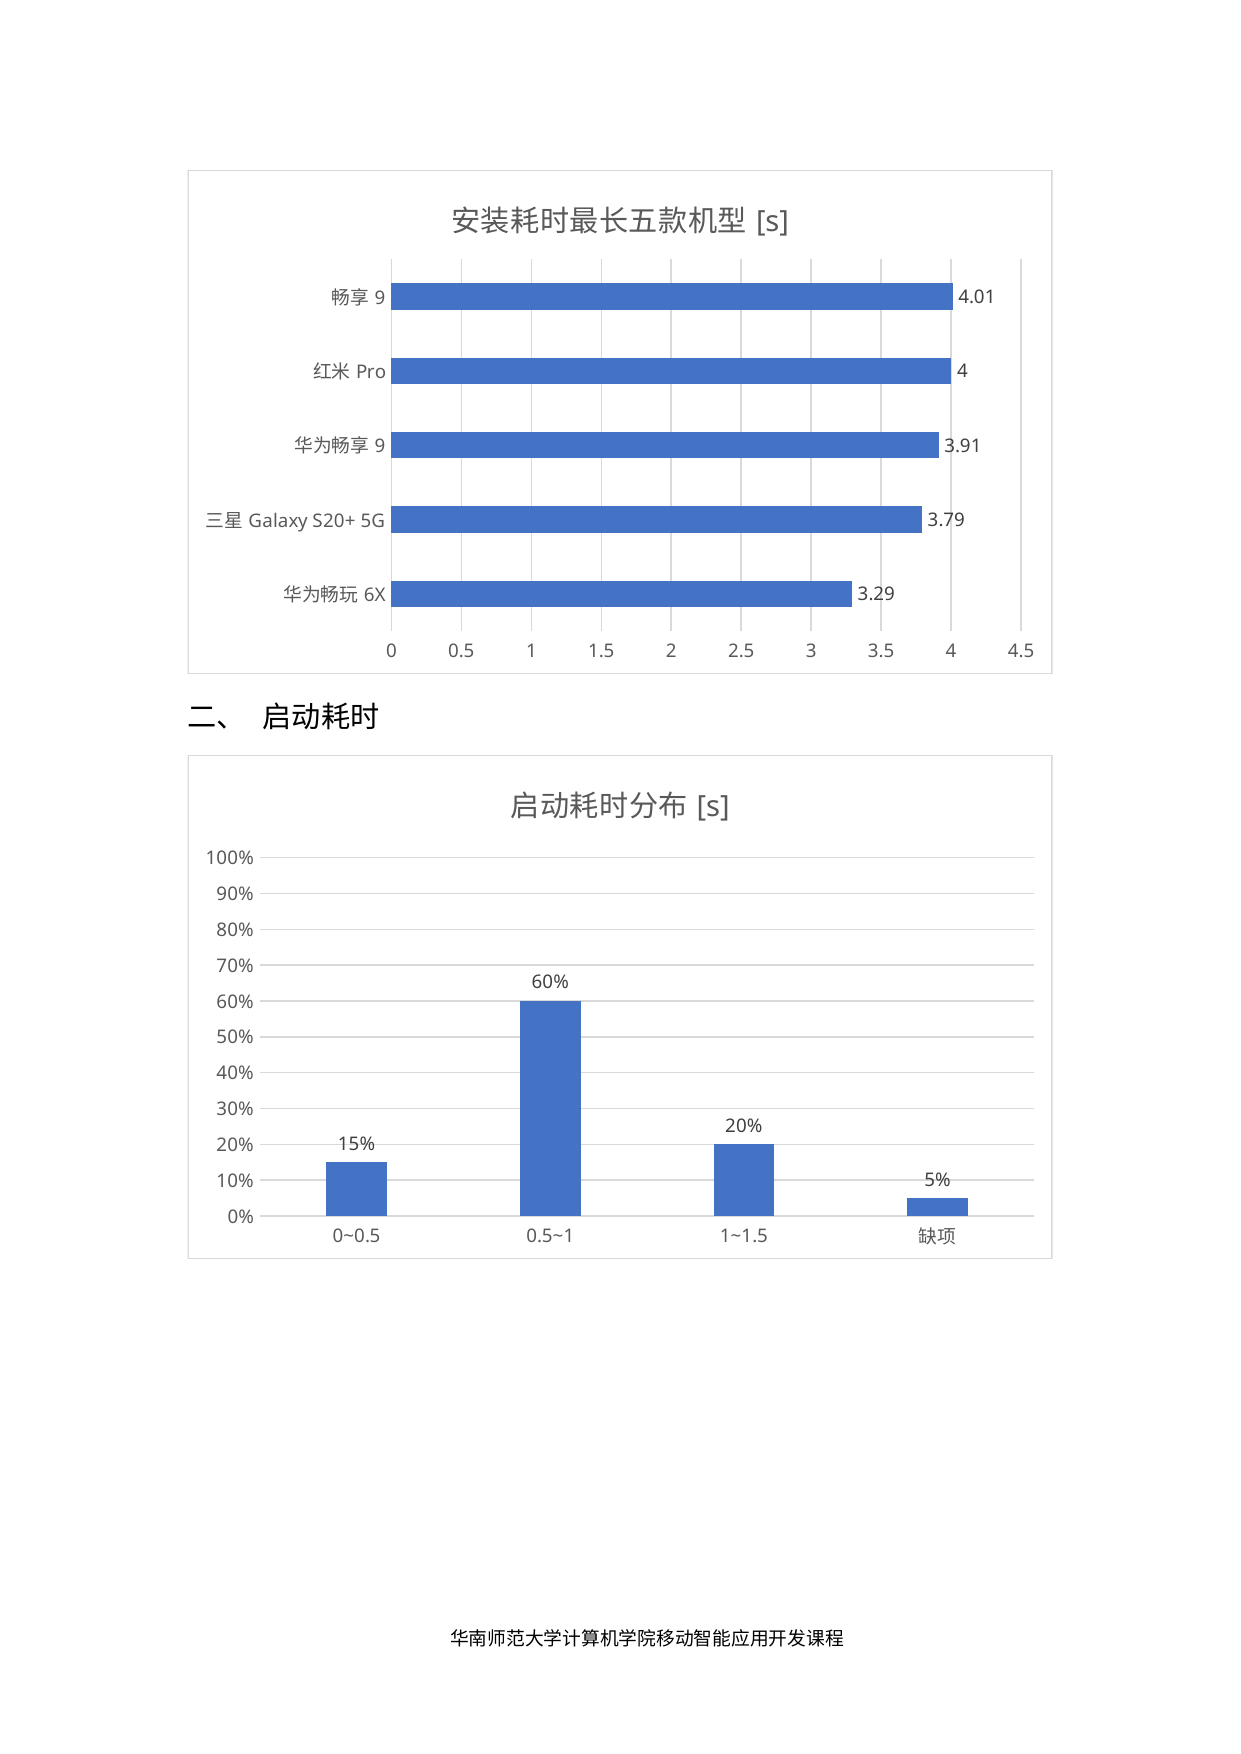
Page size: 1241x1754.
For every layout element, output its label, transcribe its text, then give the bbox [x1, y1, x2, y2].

list 启动耗时 [187, 682, 1053, 747]
